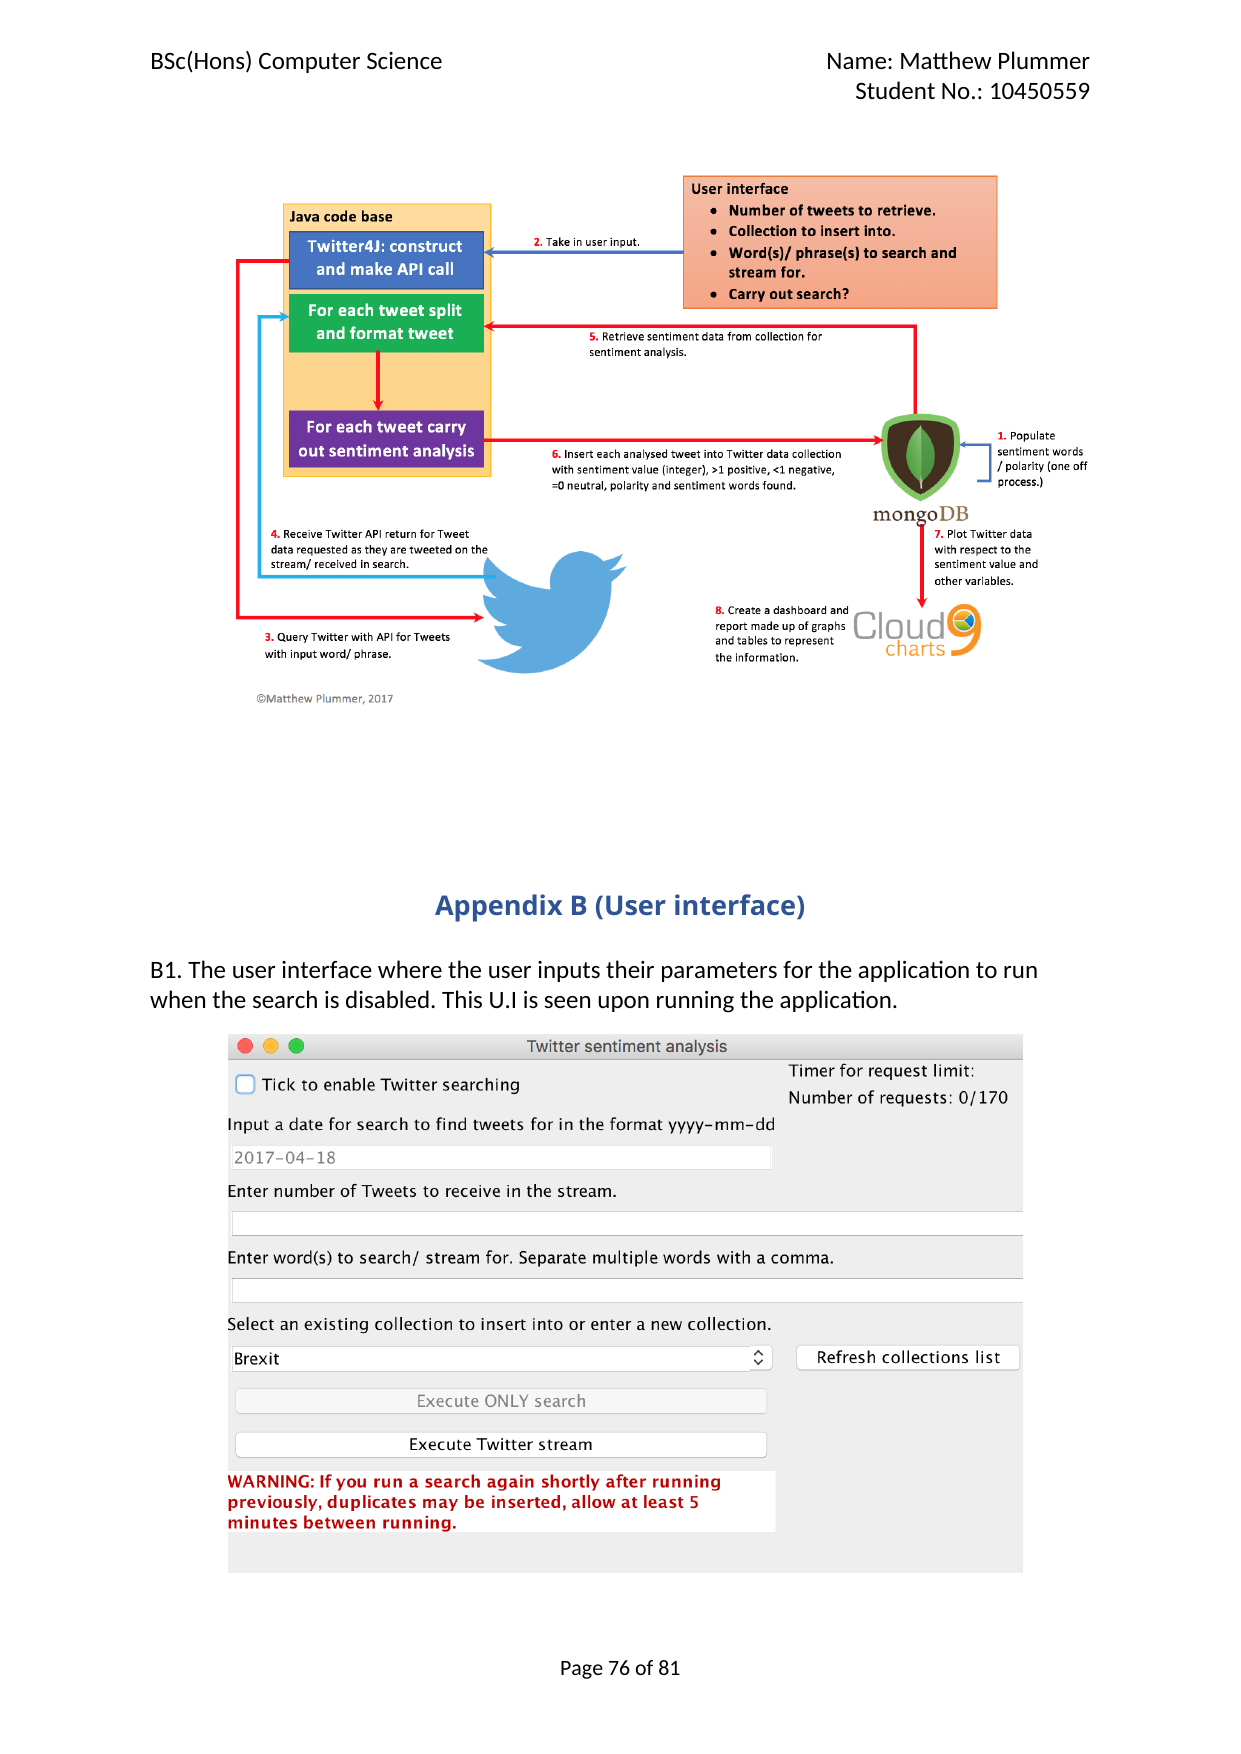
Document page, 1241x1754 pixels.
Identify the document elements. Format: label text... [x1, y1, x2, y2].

text B1. The user interface where the user inputs their parameters for the application to run when the search is disabled. This U.I is seen upon running the application. [150, 954, 1090, 1015]
picture [227, 151, 1090, 727]
picture [227, 1034, 1023, 1572]
subtitle Appendix B (User interface) [150, 887, 1090, 923]
